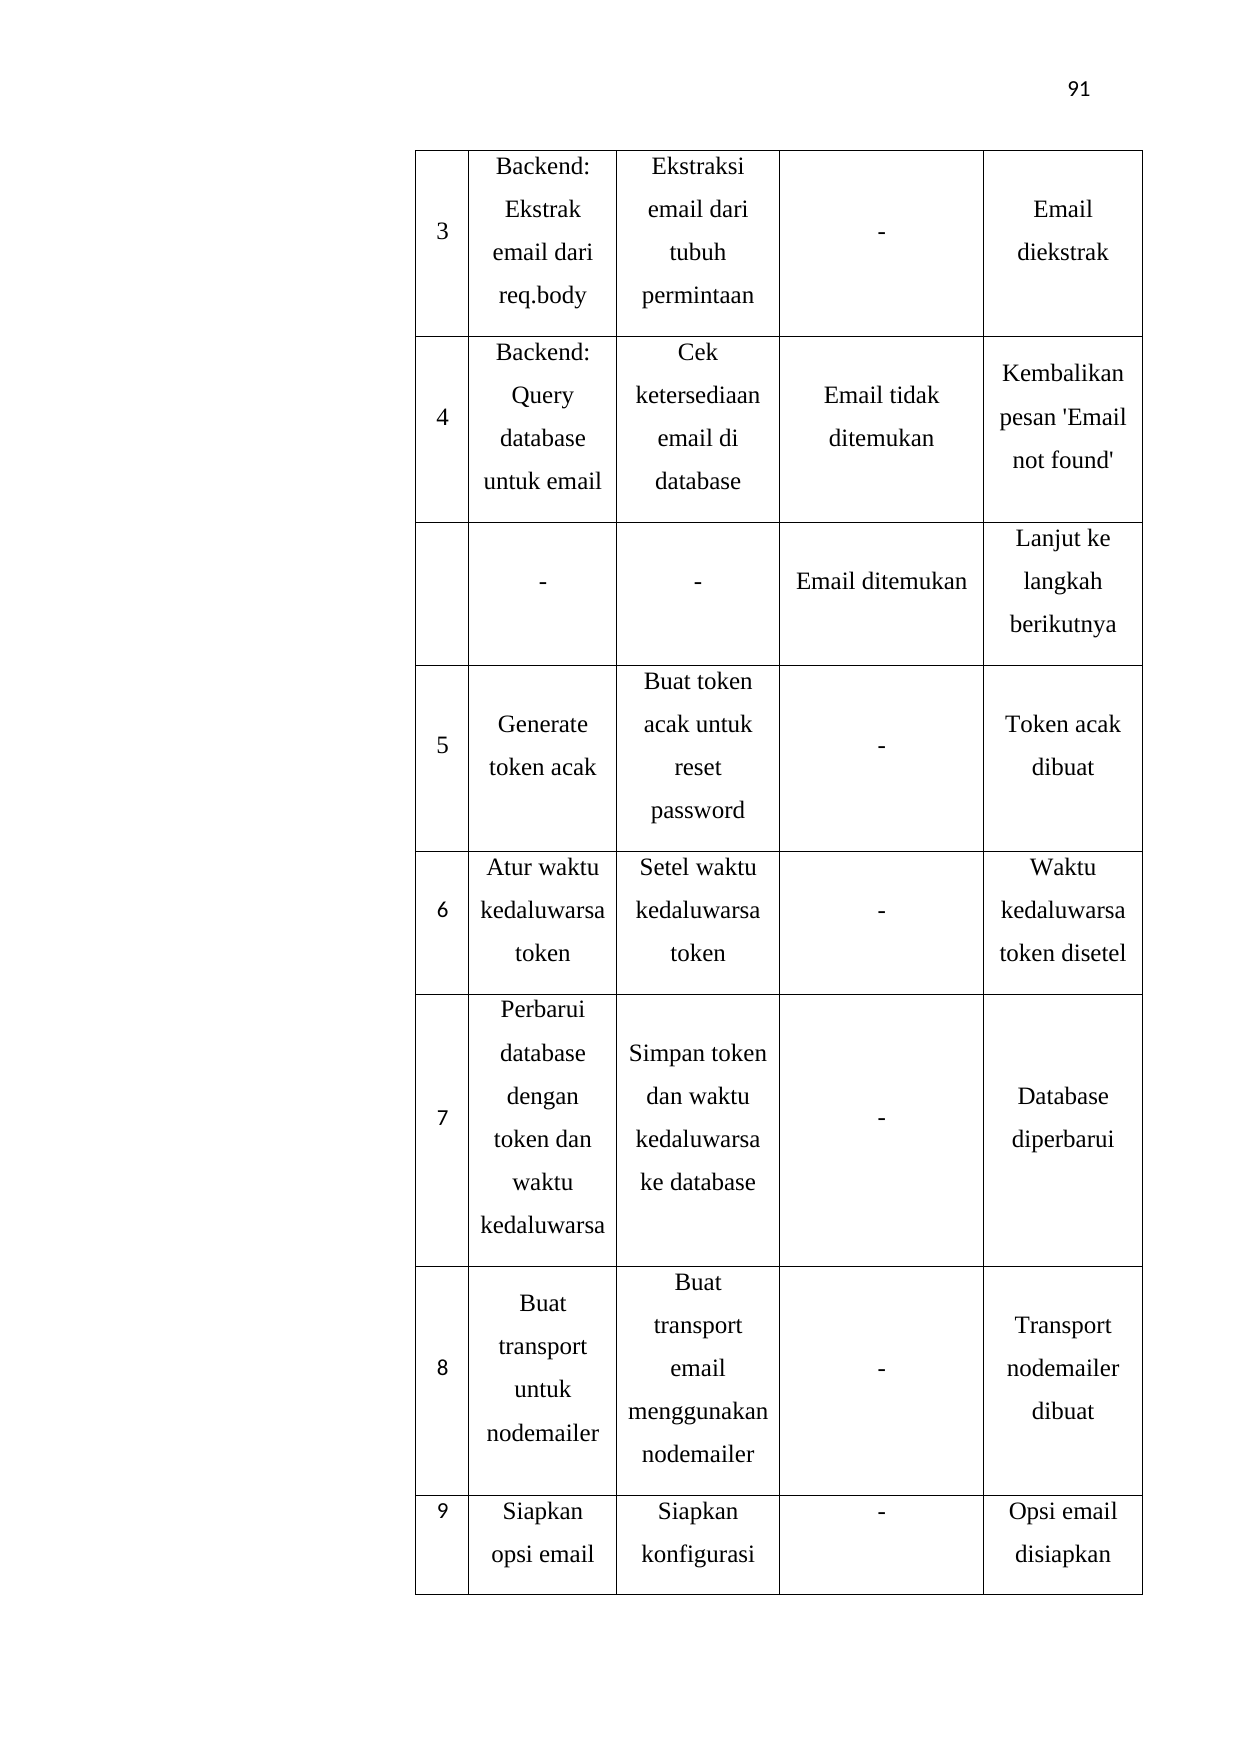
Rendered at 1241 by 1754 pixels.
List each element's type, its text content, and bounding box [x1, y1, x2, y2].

table_cell Backend: Ekstrak email dari req.body [469, 151, 616, 336]
table_cell 4 [416, 337, 468, 522]
table_cell - [780, 995, 983, 1266]
table_cell [416, 523, 468, 665]
table_cell Email diekstrak [984, 151, 1142, 336]
table_cell Perbarui database dengan token dan waktu kedaluwarsa [469, 995, 616, 1266]
table_cell Ekstraksi email dari tubuh permintaan [617, 151, 779, 336]
table_cell Kembalikan pesan 'Email not found' [984, 337, 1142, 522]
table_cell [984, 1496, 1142, 1594]
table_cell Cek ketersediaan email di database [617, 337, 779, 522]
table_cell - [780, 666, 983, 851]
table_cell Simpan token dan waktu kedaluwarsa ke database [617, 995, 779, 1266]
table_cell Generate token acak [469, 666, 616, 851]
table_cell Buat transport email menggunakan nodemailer [617, 1267, 779, 1495]
table_cell Transport nodemailer dibuat [984, 1267, 1142, 1495]
table_cell Database diperbarui [984, 995, 1142, 1266]
table_cell 9 [416, 1496, 468, 1594]
table_cell - [469, 523, 616, 665]
table_cell Buat transport untuk nodemailer [469, 1267, 616, 1495]
table_cell Backend: Query database untuk email [469, 337, 616, 522]
table_cell 6 [416, 852, 468, 993]
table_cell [617, 1496, 779, 1594]
table_cell Buat token acak untuk reset password [617, 666, 779, 851]
table_cell - [780, 852, 983, 993]
table_cell Email ditemukan [780, 523, 983, 665]
table_cell 5 [416, 666, 468, 851]
table_cell 7 [416, 995, 468, 1266]
table_cell 8 [416, 1267, 468, 1495]
table_cell 3 [416, 151, 468, 336]
table_cell - [780, 1267, 983, 1495]
table_cell Setel waktu kedaluwarsa token [617, 852, 779, 993]
table_cell Siapkan opsi email [469, 1496, 616, 1594]
table_cell Waktu kedaluwarsa token disetel [984, 852, 1142, 993]
table_cell - [617, 523, 779, 665]
table_cell - [780, 1496, 983, 1594]
table_cell Atur waktu kedaluwarsa token [469, 852, 616, 993]
table_cell Token acak dibuat [984, 666, 1142, 851]
table_cell Email tidak ditemukan [780, 337, 983, 522]
table_cell - [780, 151, 983, 336]
table_cell Lanjut ke langkah berikutnya [984, 523, 1142, 665]
